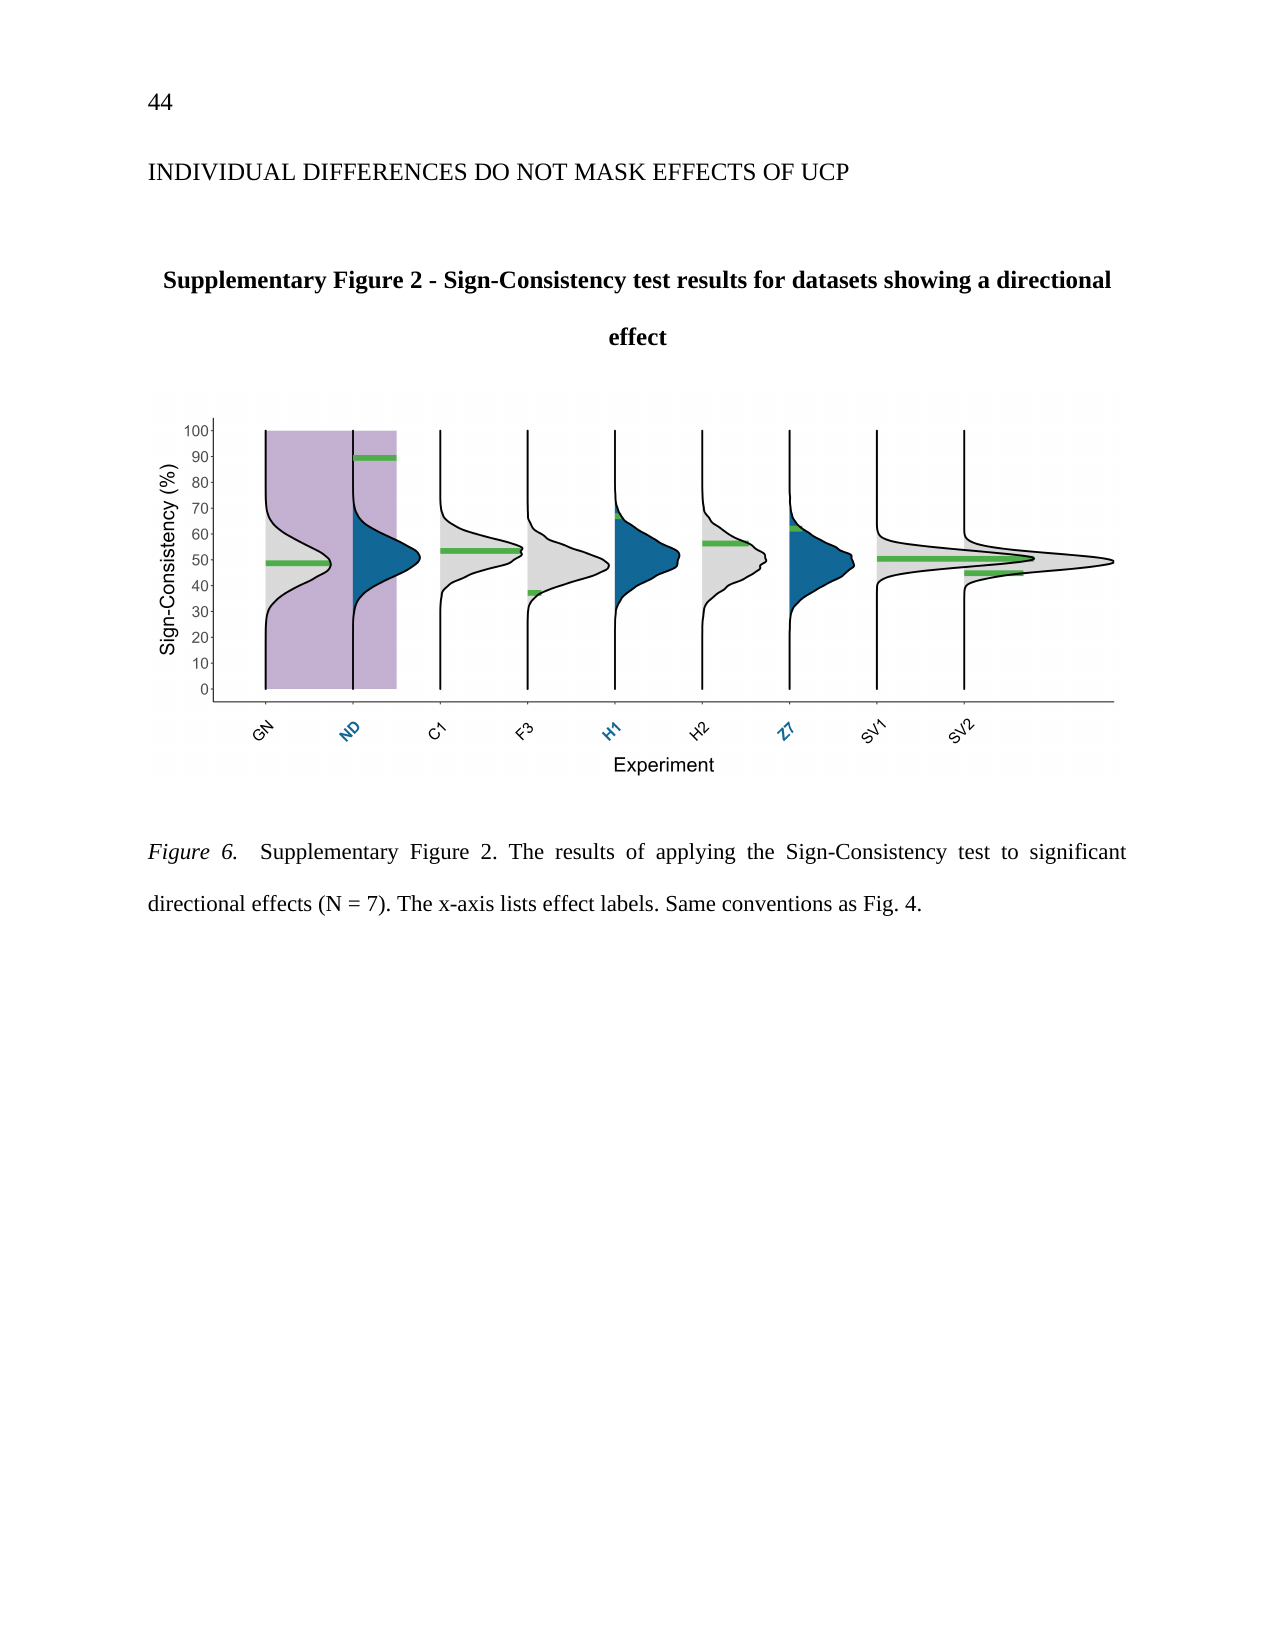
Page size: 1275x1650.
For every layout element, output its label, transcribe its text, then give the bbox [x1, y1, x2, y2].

picture [147, 392, 1127, 784]
subtitle Supplementary Figure 2 - Sign-Consistency test results for datasets showing a directional effect [148, 265, 1127, 351]
text Figure 6. Supplementary Figure 2. The results of applying the Sign-Consistency test to significant directional effects (N = 7). The x-axis lists effect labels. Same conventions as Fig. 4. [148, 838, 1127, 917]
